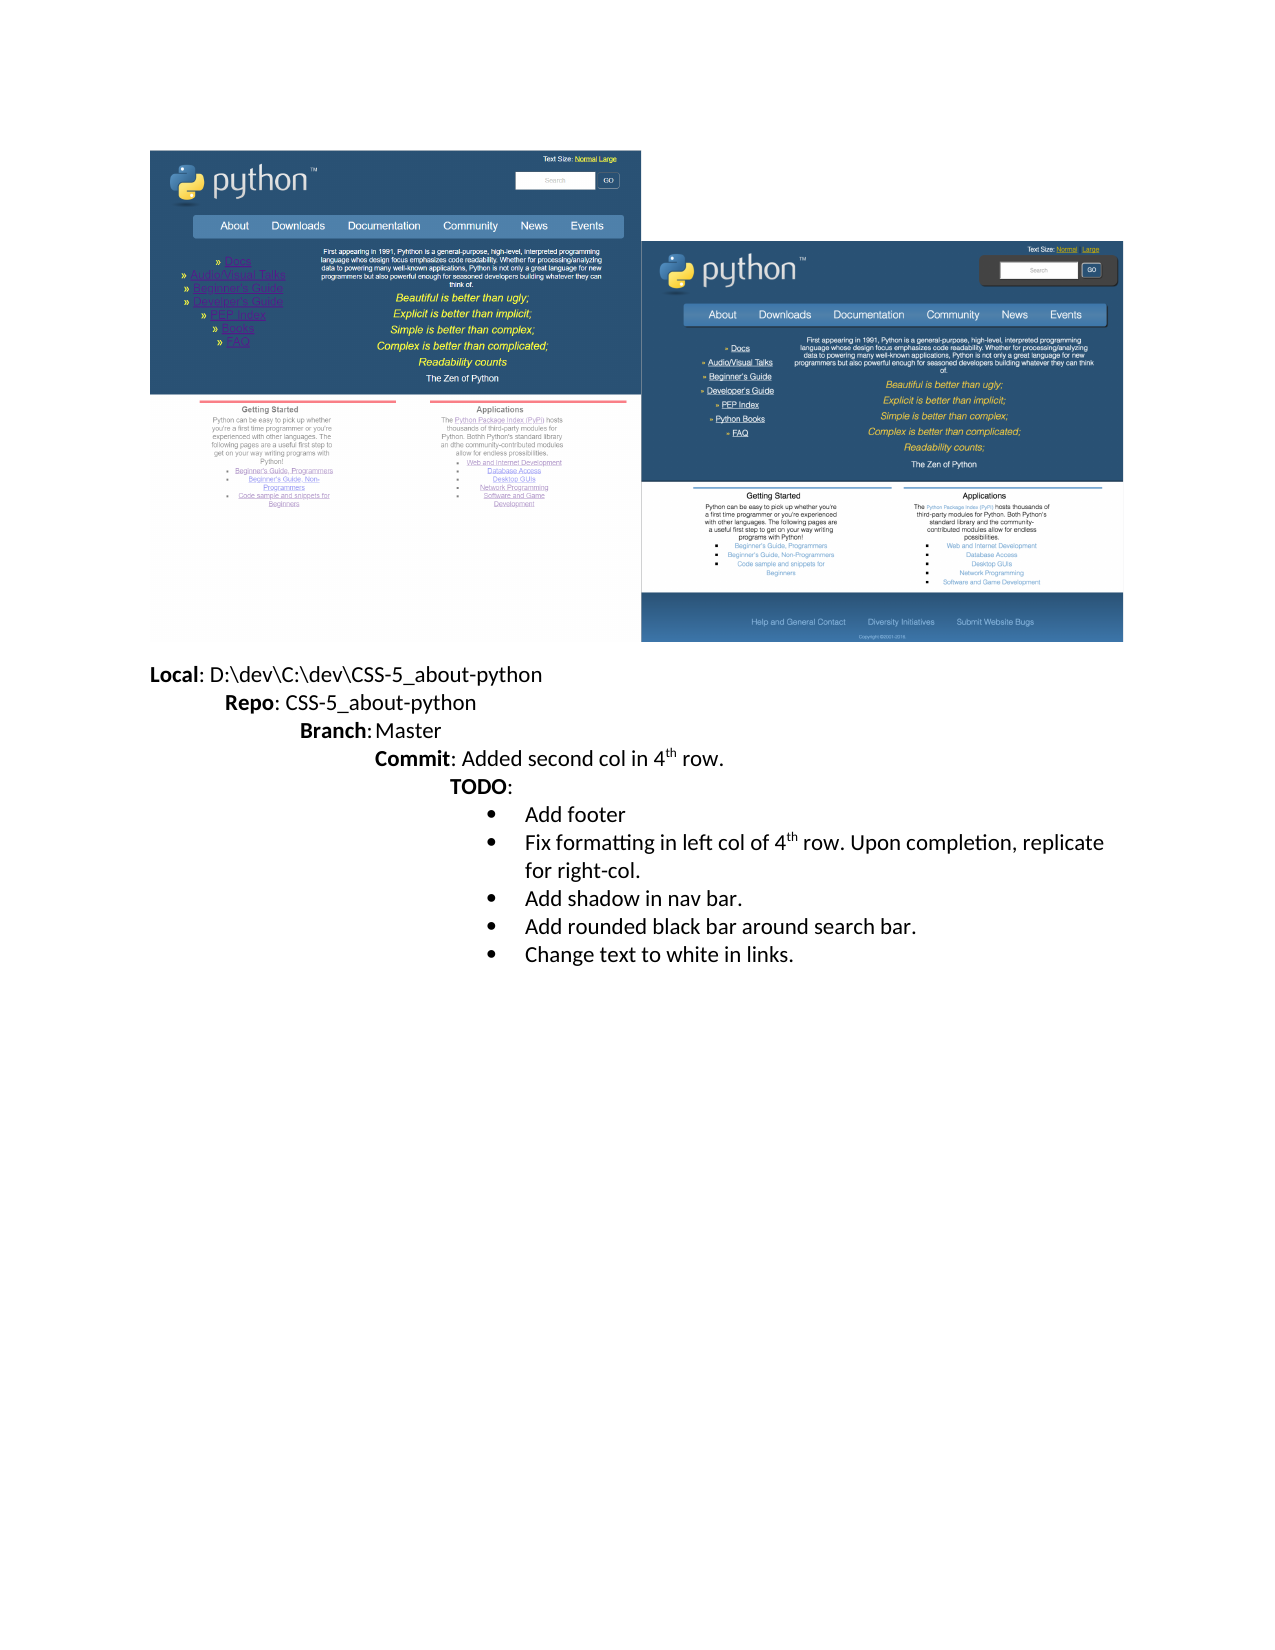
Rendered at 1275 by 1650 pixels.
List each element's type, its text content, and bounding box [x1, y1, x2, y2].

list Add footer [487, 800, 1125, 828]
text Repo: CSS-5_about-python [150, 688, 1125, 716]
picture [150, 150, 1124, 642]
text Branch: Master [150, 716, 1125, 744]
list Change text to white in links. [487, 940, 1125, 968]
list Add rounded black bar around search bar. [487, 912, 1125, 940]
text Local: D:\dev\C:\dev\CSS-5_about-python [150, 660, 1125, 688]
list Add shadow in nav bar. [487, 884, 1125, 912]
text TODO: [375, 772, 1125, 800]
text Commit: Added second col in 4th row. [300, 744, 1125, 772]
list Fix formatting in left col of 4th row. Upon completion, replicate for right-col. [487, 828, 1125, 884]
